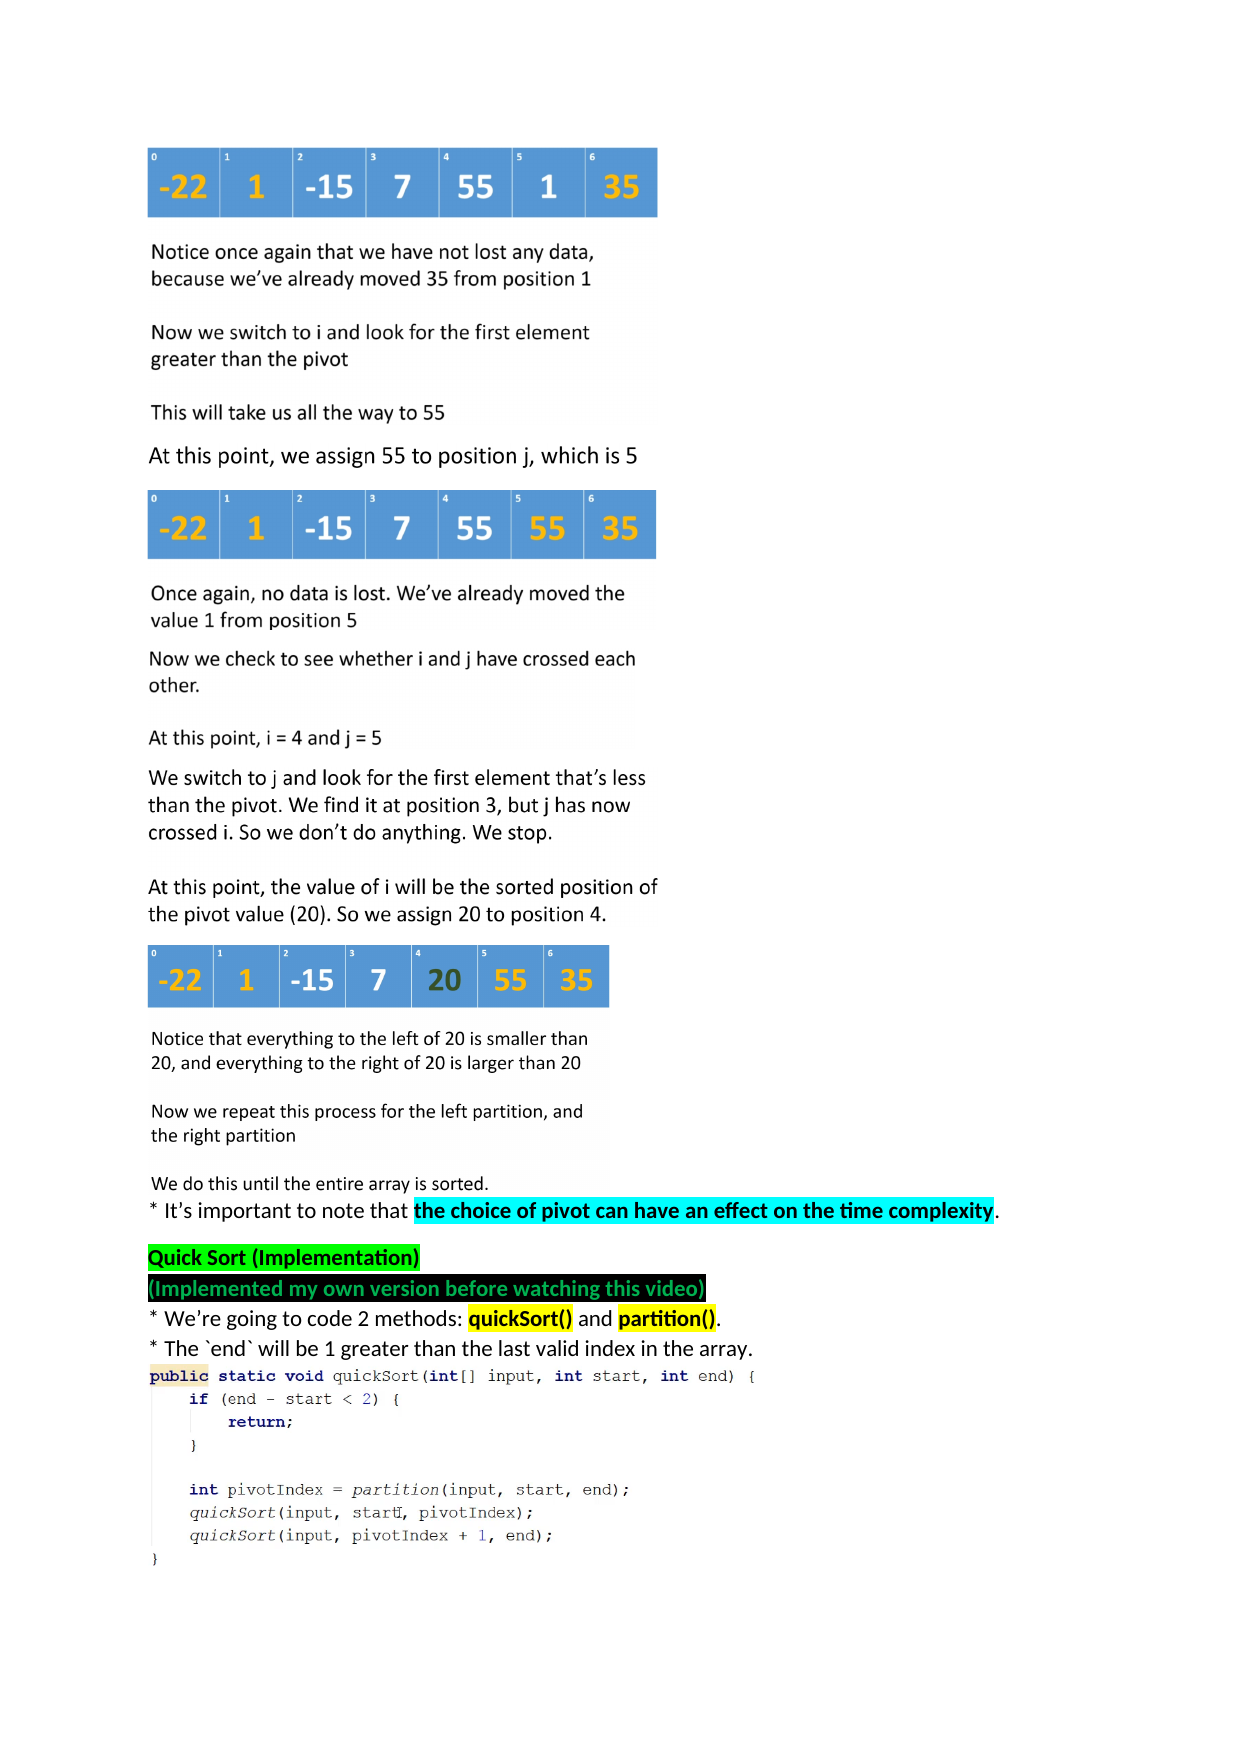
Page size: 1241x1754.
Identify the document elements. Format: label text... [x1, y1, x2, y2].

picture [147, 1364, 755, 1568]
picture [147, 443, 638, 468]
picture [147, 945, 610, 1195]
picture [147, 767, 658, 927]
picture [147, 490, 657, 630]
picture [147, 147, 658, 425]
picture [147, 648, 635, 749]
